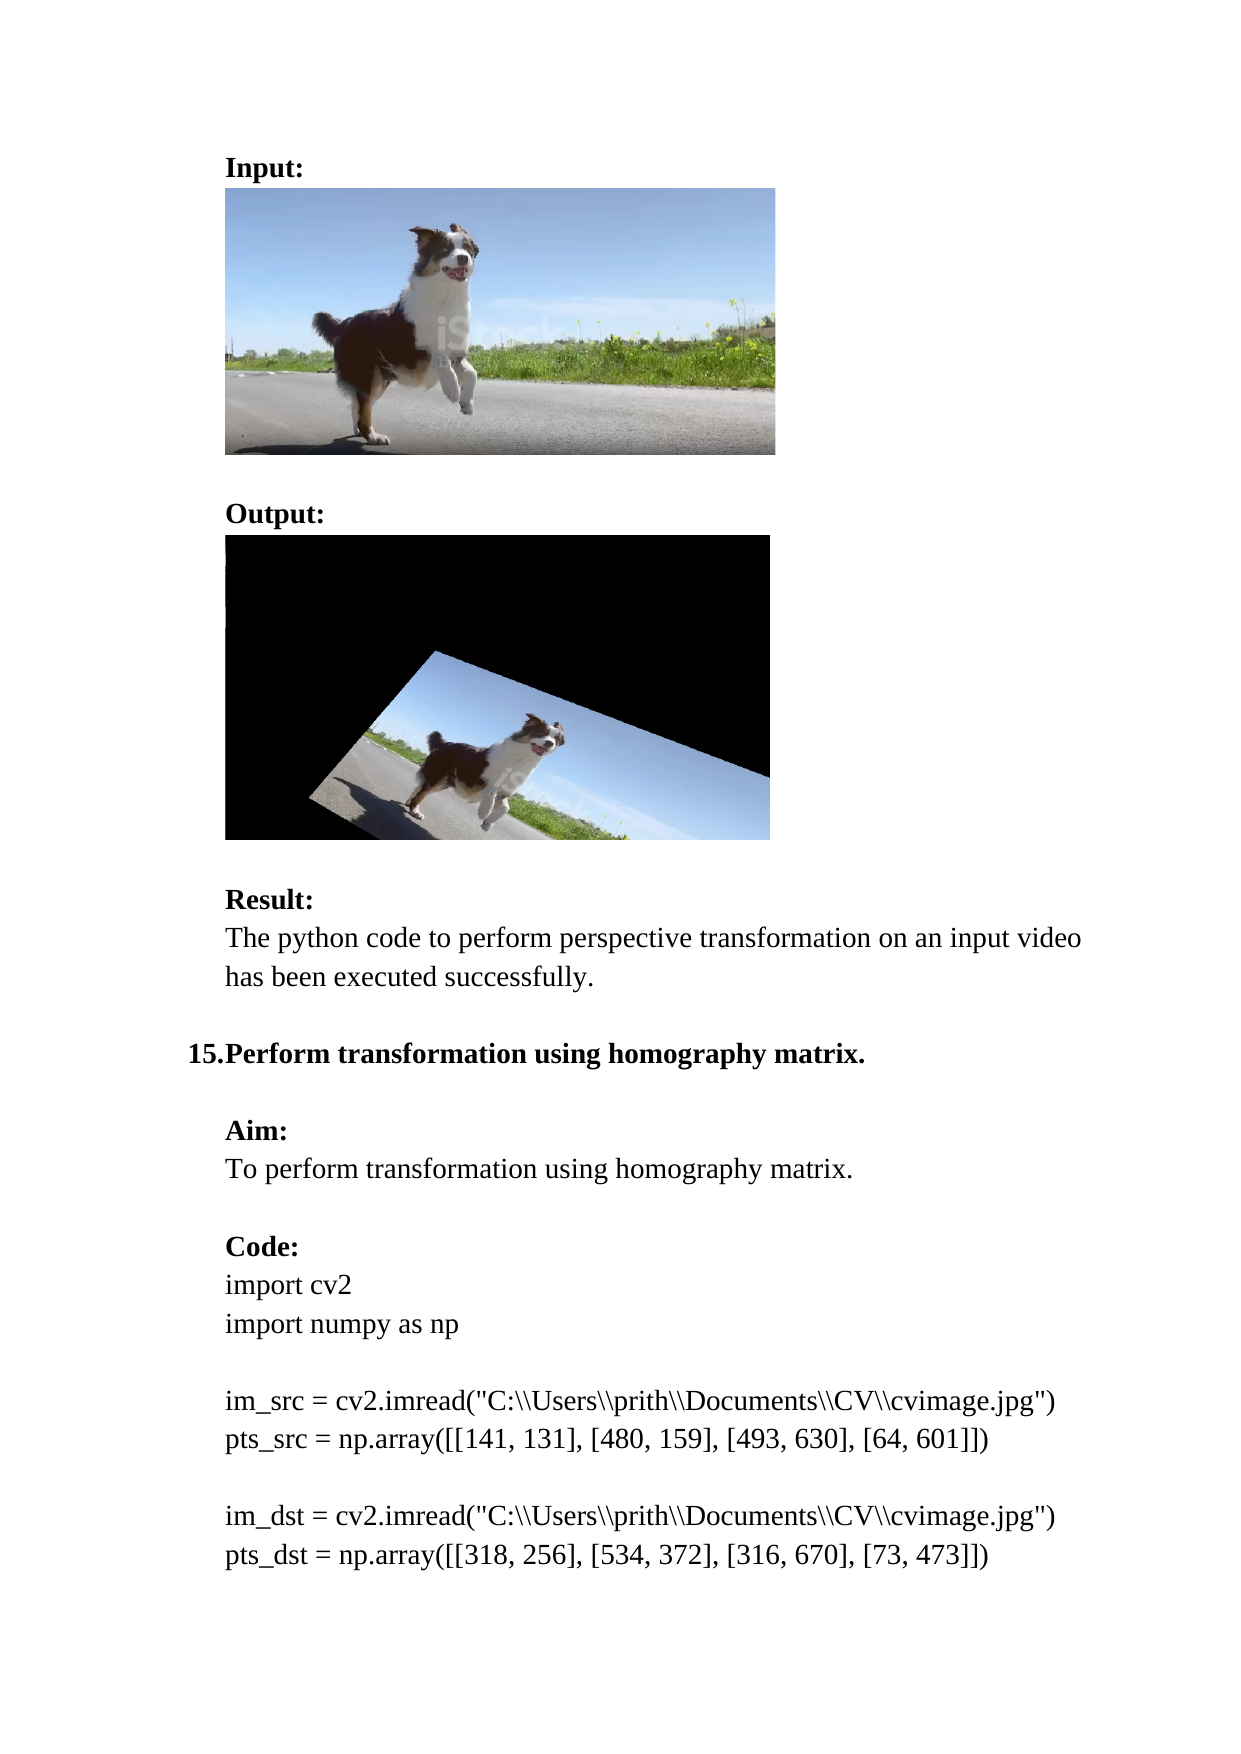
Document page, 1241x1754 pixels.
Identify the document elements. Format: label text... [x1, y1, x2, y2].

picture [225, 535, 770, 840]
list pts_src = np.array([[141, 131], [480, 159], [493, 630], [64, 601]]) [225, 1421, 1090, 1455]
list Code: [225, 1229, 1090, 1262]
list Perform transformation using homography matrix. [187, 1036, 1090, 1069]
list import cv2 [225, 1267, 1090, 1301]
list To perform transformation using homography matrix. [225, 1152, 1090, 1185]
list Aim: [225, 1113, 1090, 1147]
list im_src = cv2.imread("C:\\Users\\prith\\Documents\\CV\\cvimage.jpg") [225, 1383, 1090, 1416]
list Result: [225, 882, 1090, 915]
list im_dst = cv2.imread("C:\\Users\\prith\\Documents\\CV\\cvimage.jpg") [225, 1498, 1090, 1532]
list pts_dst = np.array([[318, 256], [534, 372], [316, 670], [73, 473]]) [225, 1537, 1090, 1571]
list Output: [225, 497, 1090, 530]
list import numpy as np [225, 1306, 1090, 1339]
list The python code to perform perspective transformation on an input video has been executed successfully. [225, 920, 1090, 992]
list Input: [225, 150, 1090, 183]
picture [225, 188, 776, 455]
